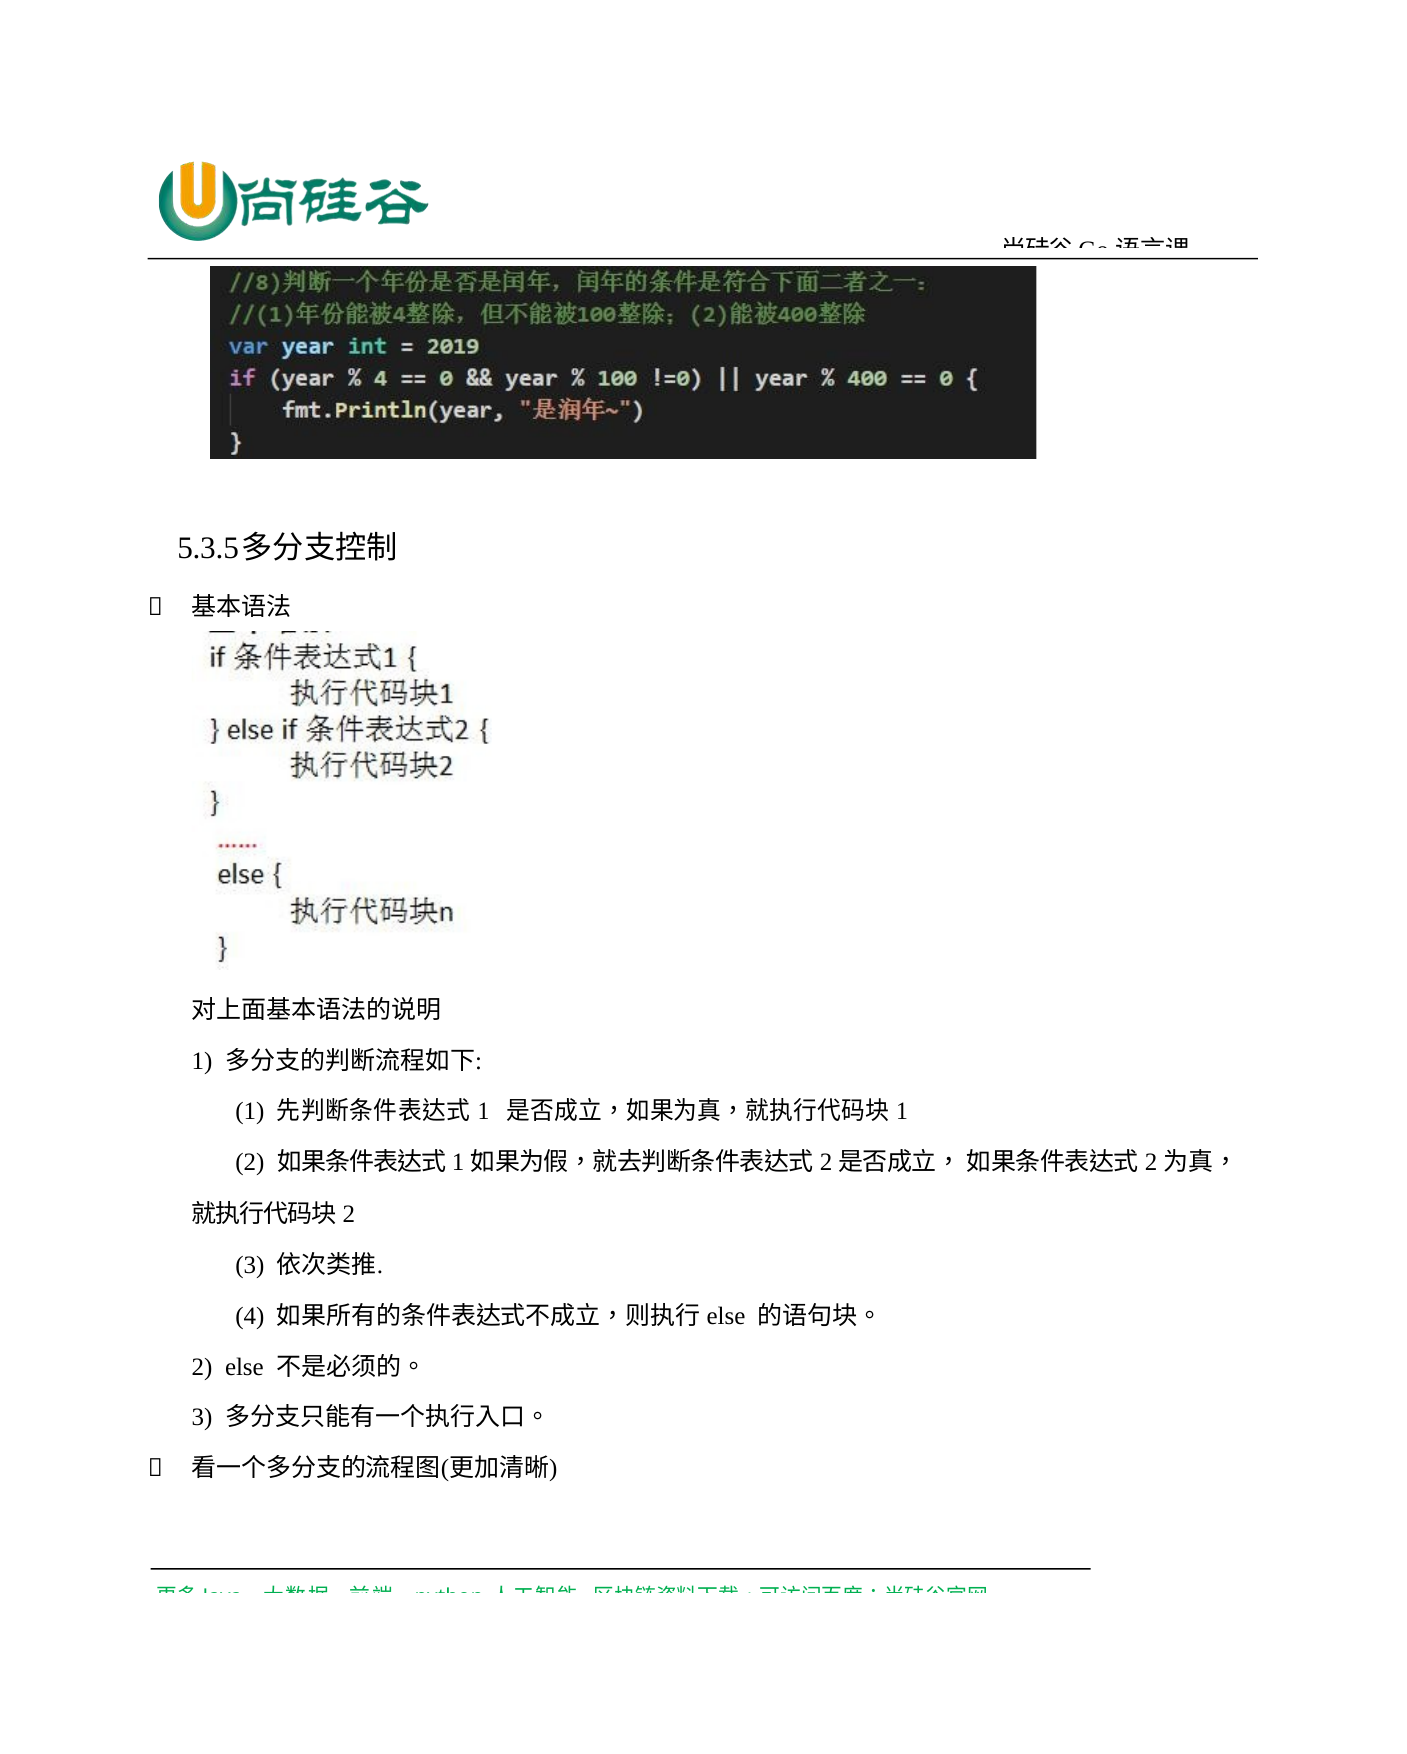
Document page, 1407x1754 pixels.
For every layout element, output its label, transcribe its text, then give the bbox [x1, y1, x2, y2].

list 依次类推. [235, 1247, 1319, 1281]
list 多分支的判断流程如下: [191, 1042, 1319, 1076]
list 基本语法 [148, 588, 1319, 622]
picture [210, 266, 1037, 459]
list 如果条件表达式 1 如果为假，就去判断条件表达式 2 是否成立， 如果条件表达式 2 为真， 就执行代码块 2 [191, 1144, 1265, 1229]
list 先判断条件表达式 1 是否成立，如果为真，就执行代码块 1 [235, 1093, 1319, 1127]
text 对上面基本语法的说明 [191, 645, 1319, 1026]
list else 不是必须的。 [191, 1348, 1319, 1382]
picture [191, 631, 492, 970]
subtitle 多分支控制 [177, 525, 1319, 567]
picture [158, 161, 429, 241]
list 看一个多分支的流程图(更加清晰) [148, 1450, 1319, 1484]
list 如果所有的条件表达式不成立，则执行 else 的语句块。 [235, 1297, 1319, 1331]
list 多分支只能有一个执行入口。 [191, 1399, 1319, 1433]
